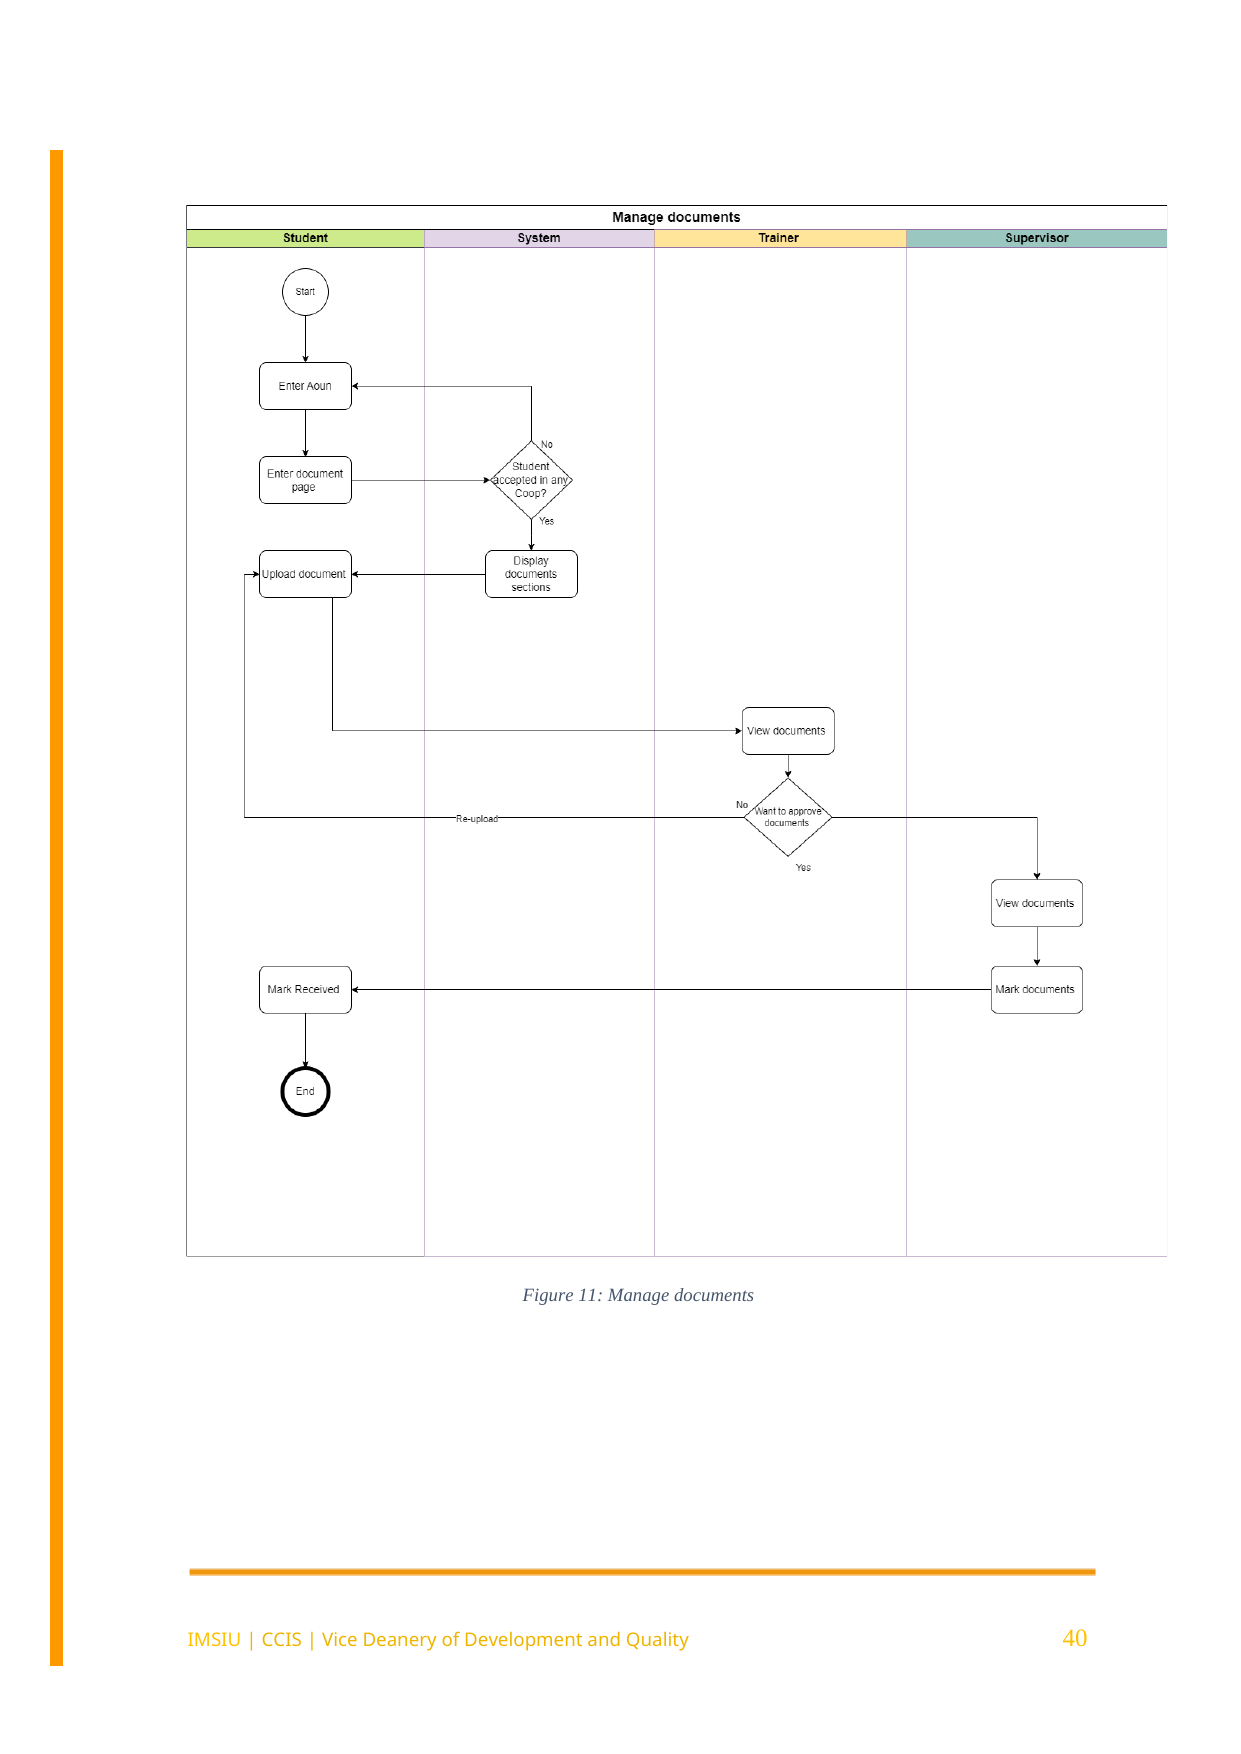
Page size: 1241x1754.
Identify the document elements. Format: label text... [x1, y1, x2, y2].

picture [187, 1567, 1100, 1576]
text Figure 11: Manage documents [186, 1284, 1090, 1305]
picture [186, 205, 1168, 1257]
